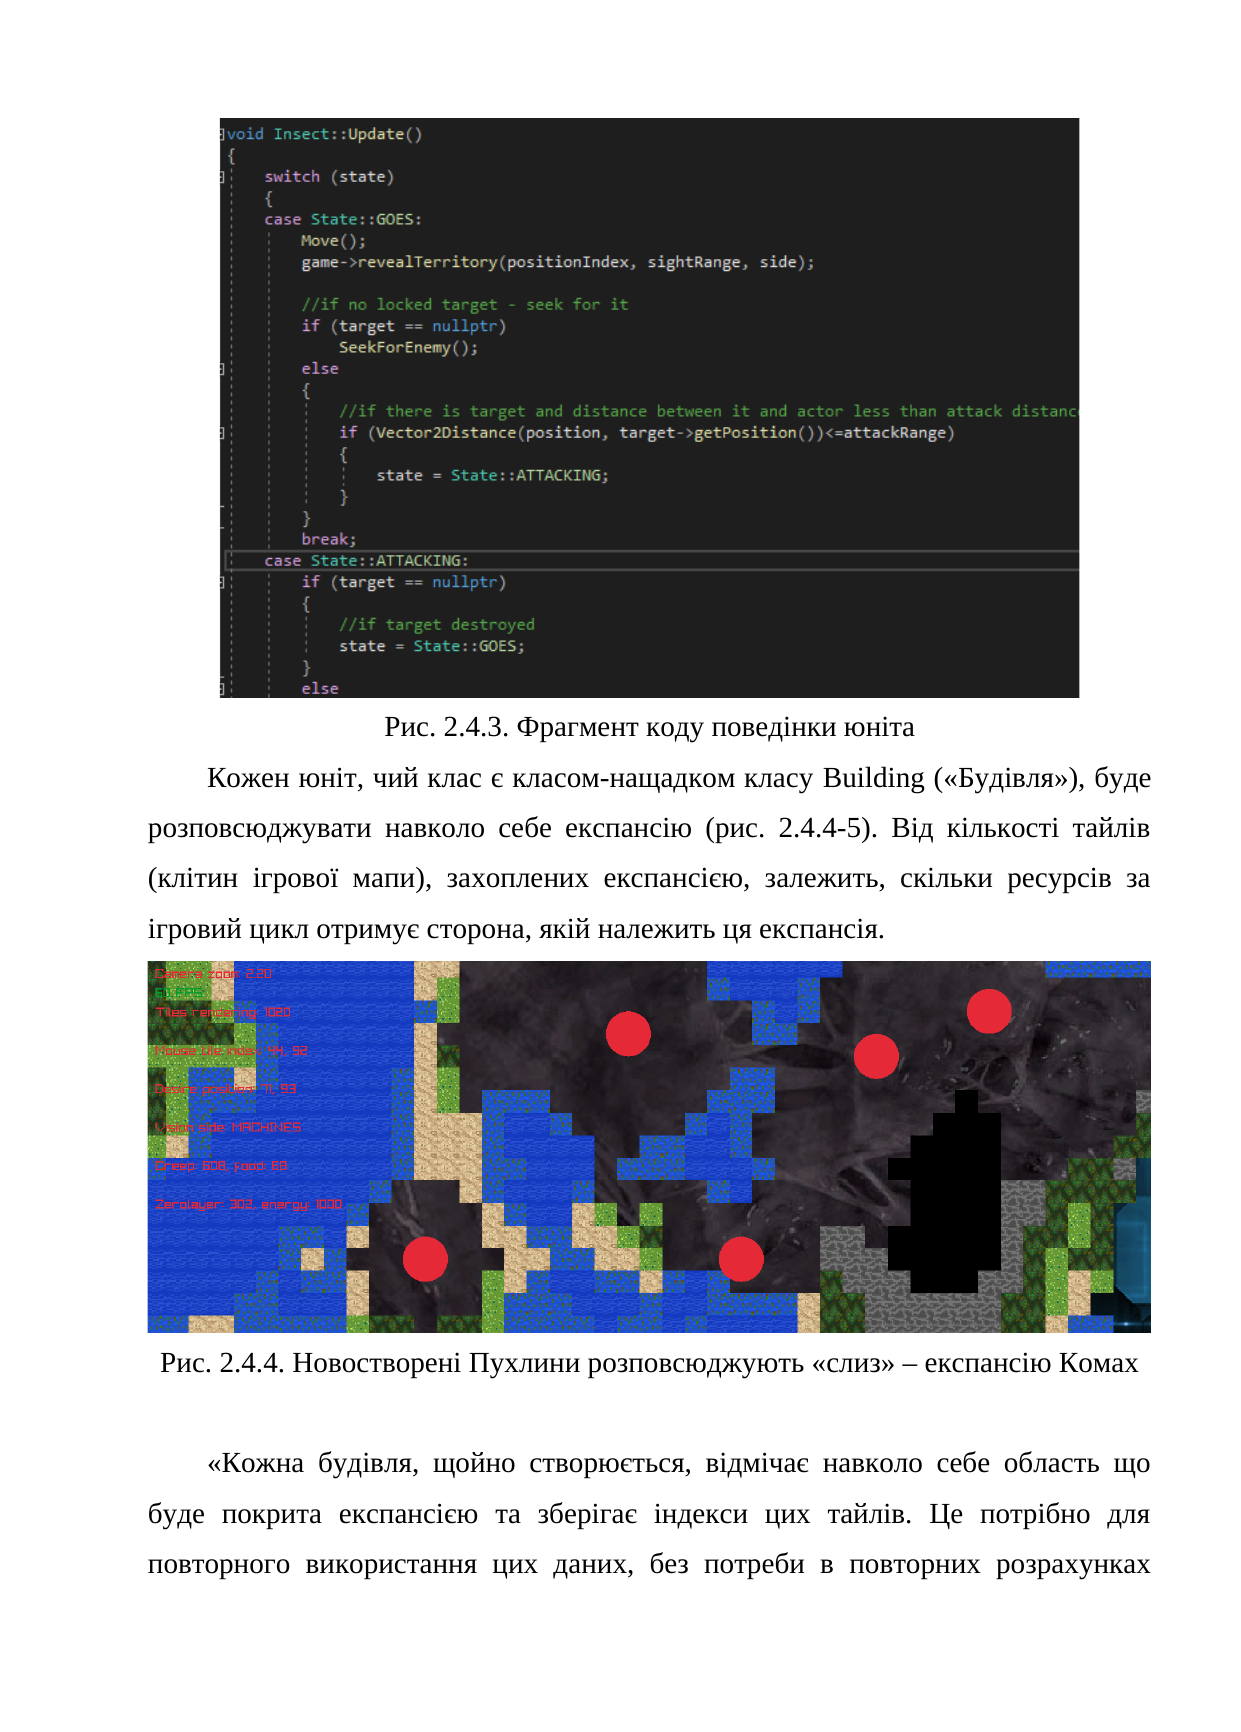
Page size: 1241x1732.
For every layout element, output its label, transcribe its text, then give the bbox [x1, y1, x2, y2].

picture [147, 961, 1151, 1333]
text Рис. 2.4.4. Новостворені Пухлини розповсюджують «слиз» – експансію Комах [148, 1345, 1152, 1378]
picture [219, 118, 1080, 698]
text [148, 1445, 1152, 1579]
text Рис. 2.4.3. Фрагмент коду поведінки юніта [148, 709, 1152, 743]
text Кожен юніт, чий клас є класом-нащадком класу Building («Будівля»), буде розповсюджувати навколо себе експансію (рис. 2.4.4-5). Від кількості тайлів (клітин ігрової мапи), захоплених експансією, залежить, скільки ресурсів за ігровий цикл отримує сторона, якій належить ця експансія. [148, 760, 1152, 944]
